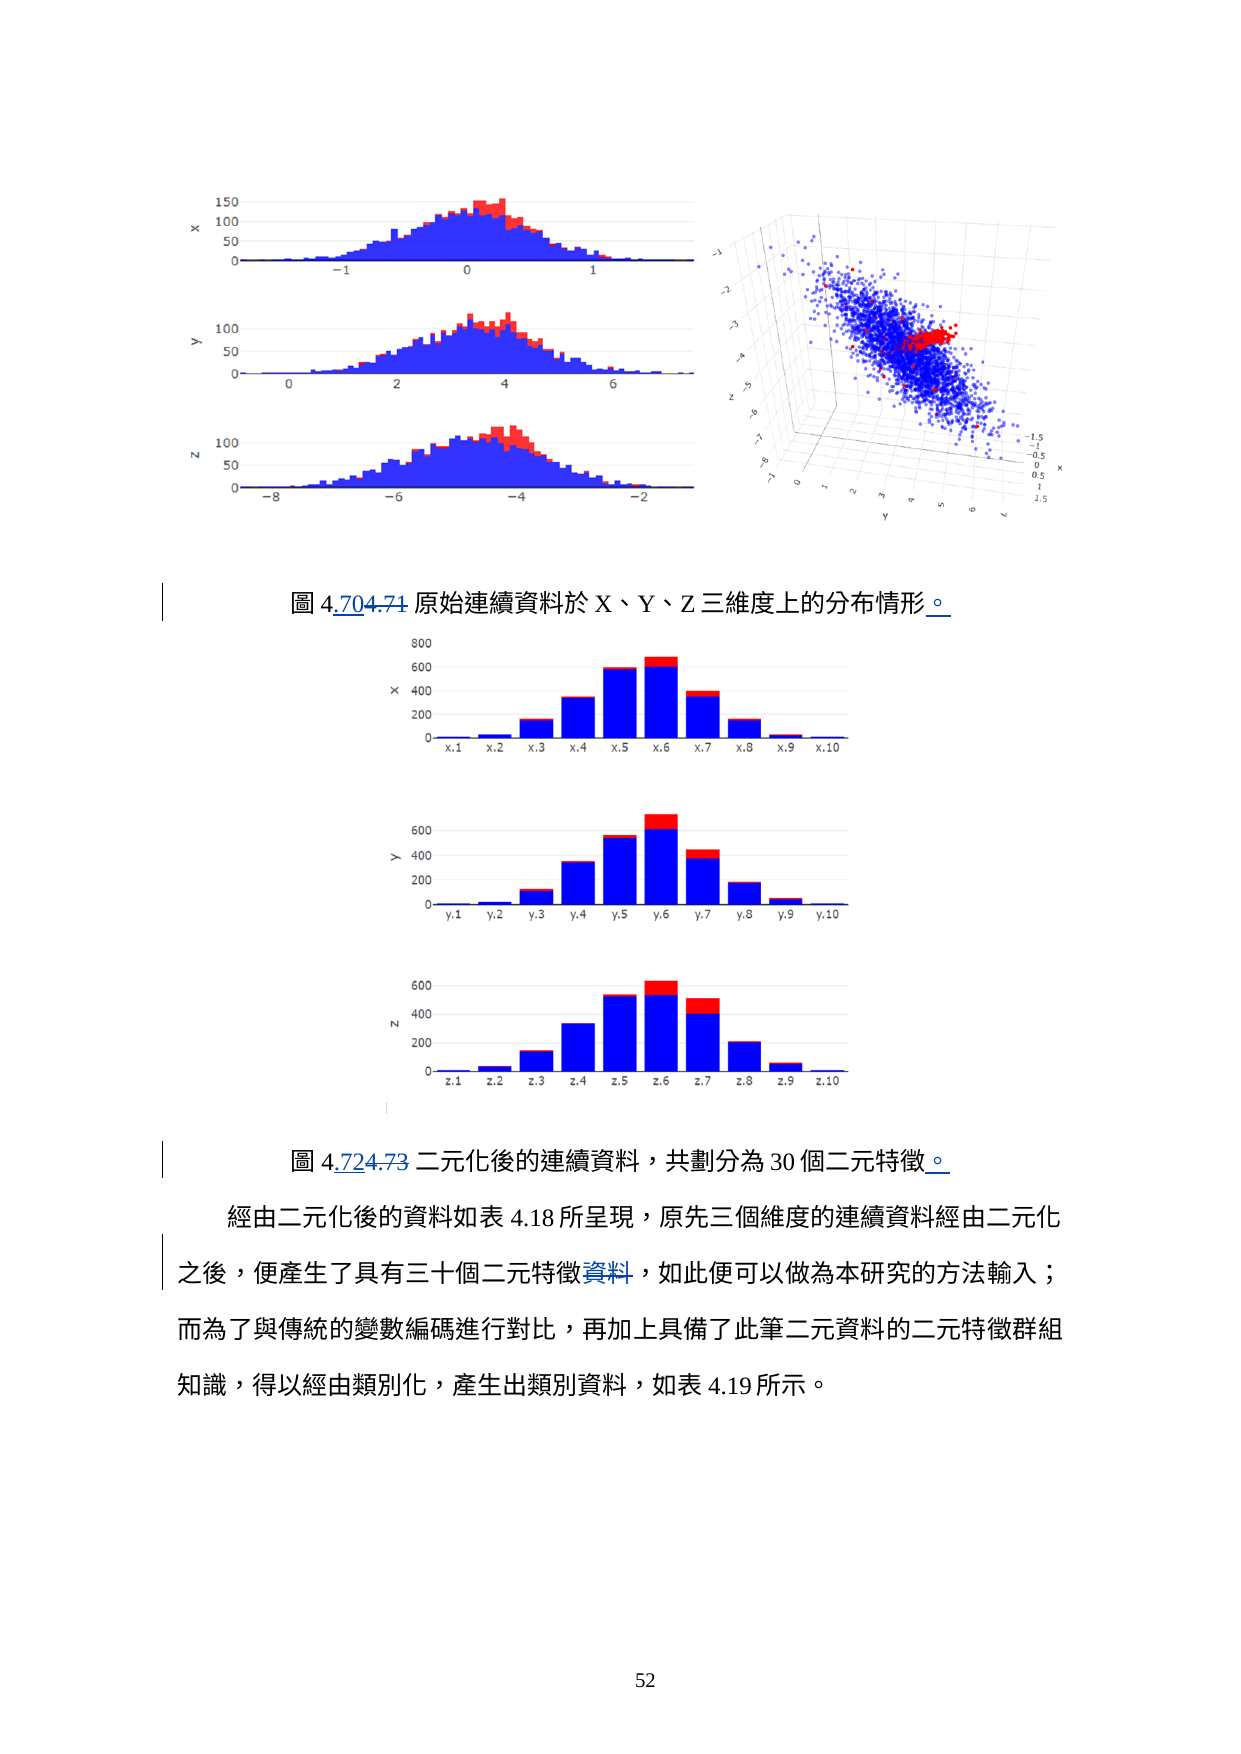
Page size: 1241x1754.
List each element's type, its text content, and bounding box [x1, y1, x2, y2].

picture [177, 193, 1063, 546]
text 圖 4 二元化後的連續資料，共劃分為30個二元特徵 [177, 1141, 1063, 1178]
picture [383, 638, 857, 1114]
text 經由二元化後的資料如所呈現，原先三個維度的連續資料經由二元化之後，便產生了具有三十個二元特徵，如此便可以做為本研究的方法輸入；而為了與傳統的變數編碼進行對比，再加上具備了此筆二元資料的二元特徵群組知識，得以經由類別化，產生出類別資料，如所示。 [177, 1196, 1063, 1403]
text 圖 4 原始連續資料於X、Y、Z三維度上的分布情形 [177, 583, 1063, 621]
